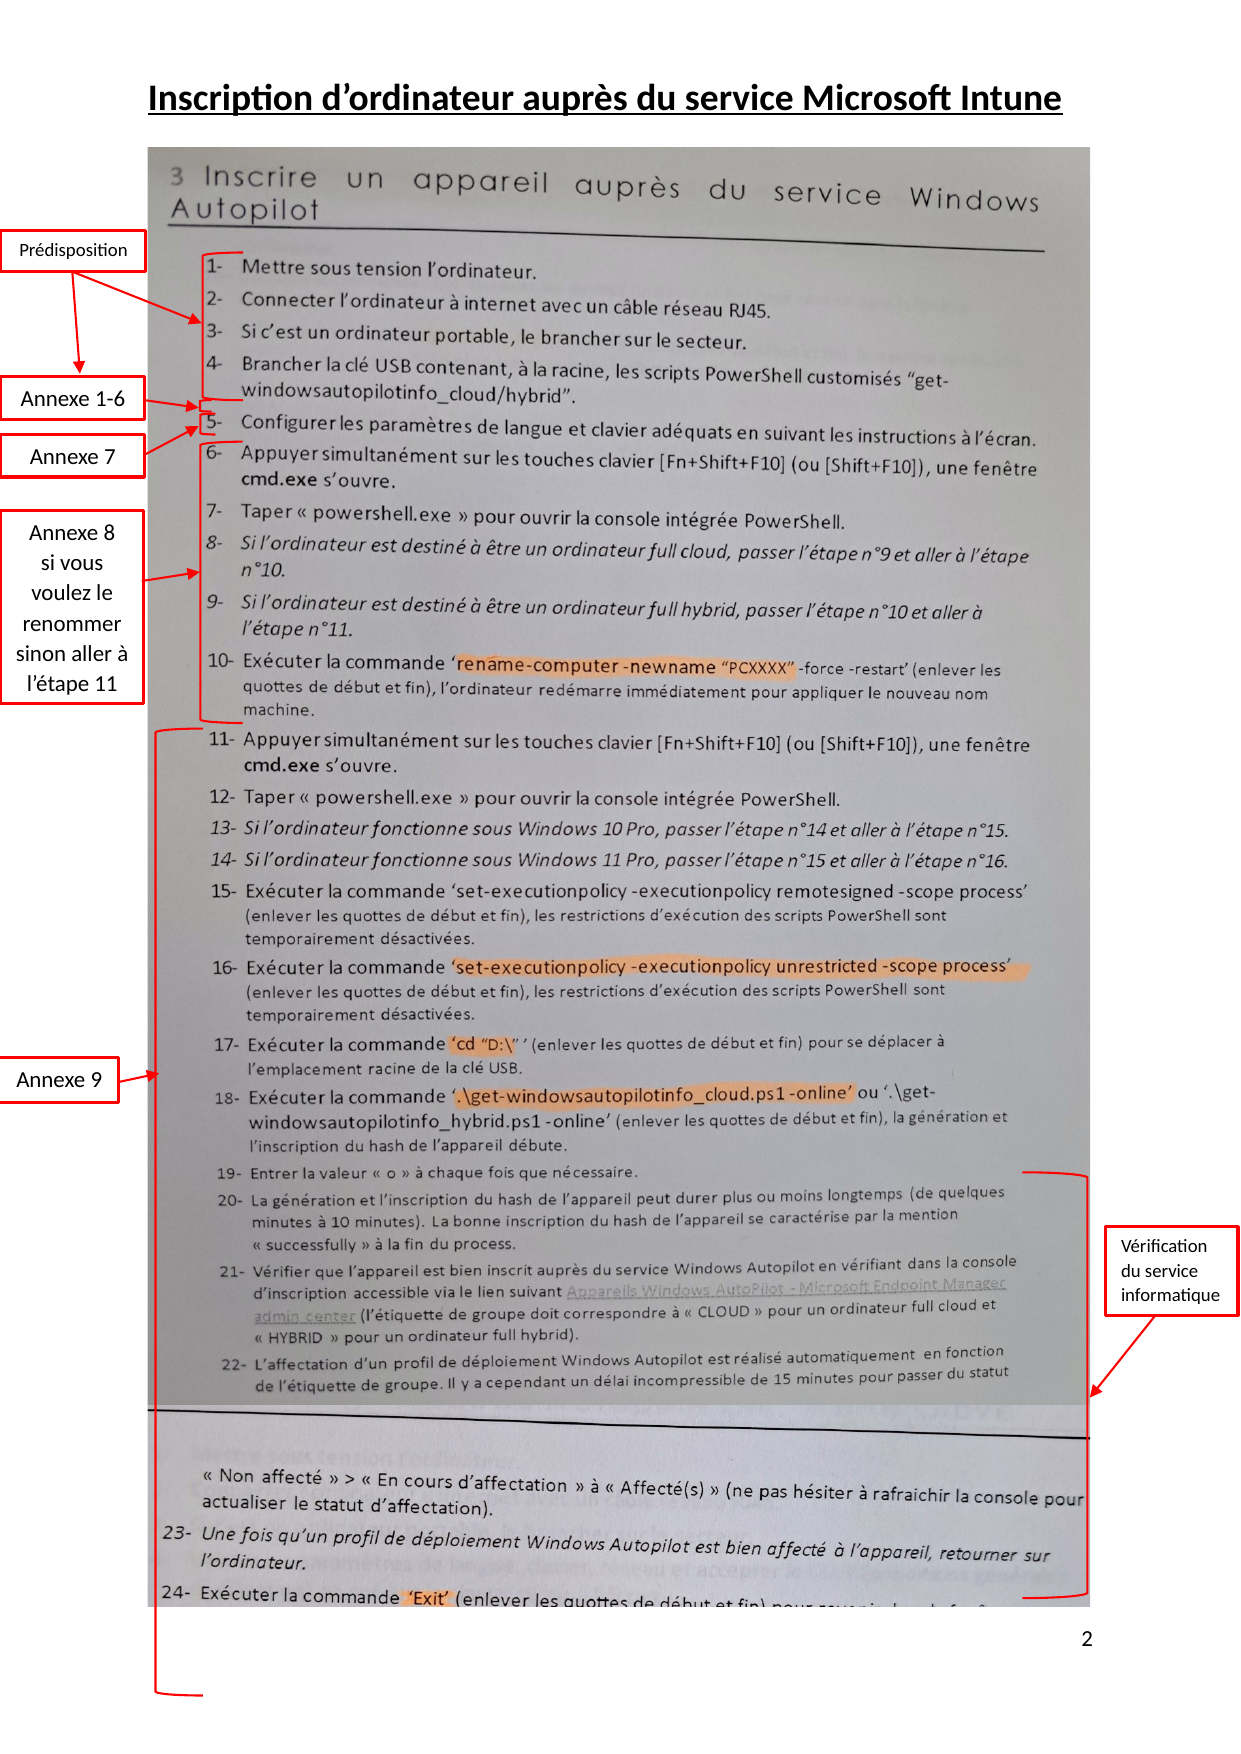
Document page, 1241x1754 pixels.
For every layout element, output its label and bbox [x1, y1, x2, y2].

picture [147, 147, 1091, 1607]
picture [147, 303, 202, 406]
picture [147, 1079, 154, 1607]
picture [147, 402, 200, 451]
